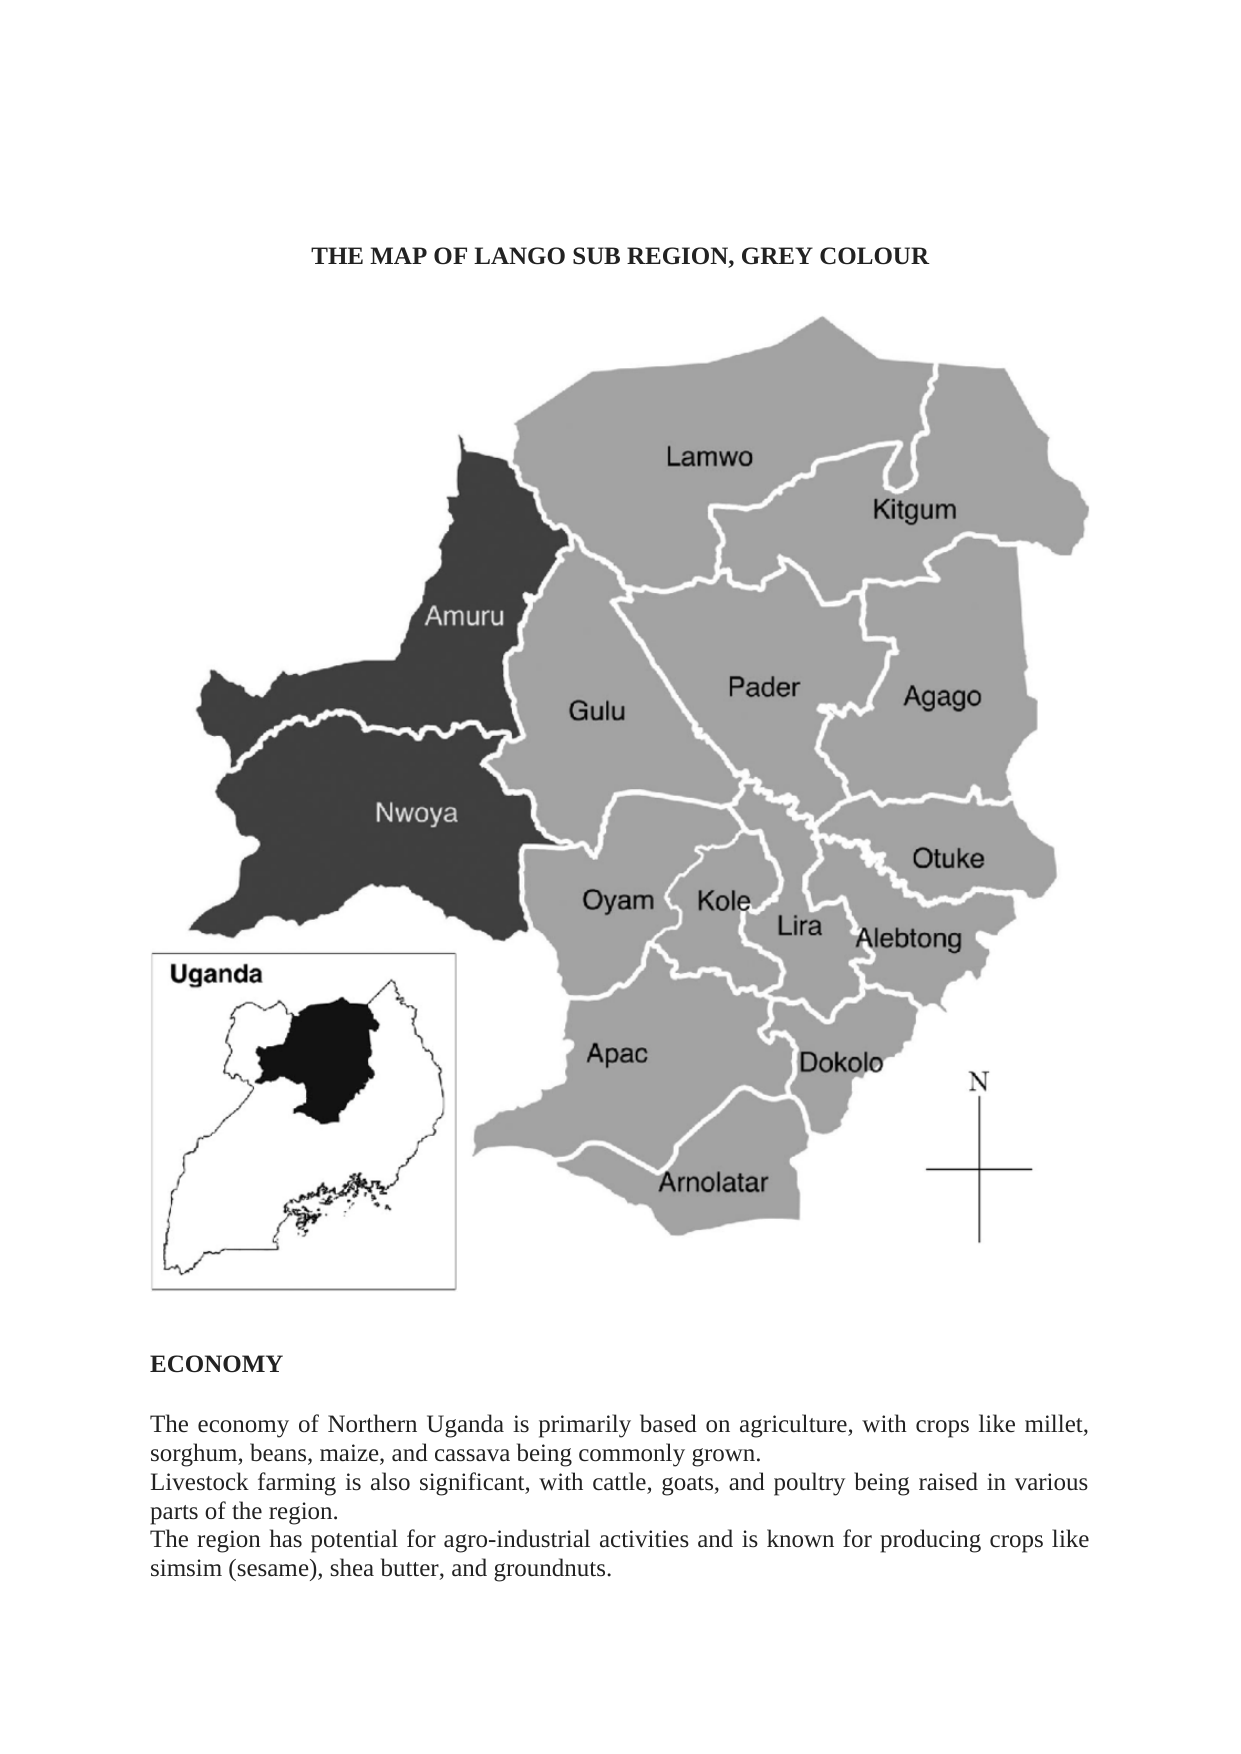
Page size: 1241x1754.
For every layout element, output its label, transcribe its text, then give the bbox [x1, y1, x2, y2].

text The economy of Northern Uganda is primarily based on agriculture, with crops like millet, sorghum, beans, maize, and cassava being commonly grown. [150, 1409, 1090, 1467]
text Livestock farming is also significant, with cattle, goats, and poultry being raised in various parts of the region. [150, 1467, 1090, 1524]
picture [150, 315, 1091, 1292]
text ECONOMY [150, 1349, 1090, 1378]
text The region has potential for agro-industrial activities and is known for producing crops like simsim (sesame), shea butter, and groundnuts. [150, 1524, 1090, 1582]
text THE MAP OF LANGO SUB REGION, GREY COLOUR [150, 241, 1090, 269]
